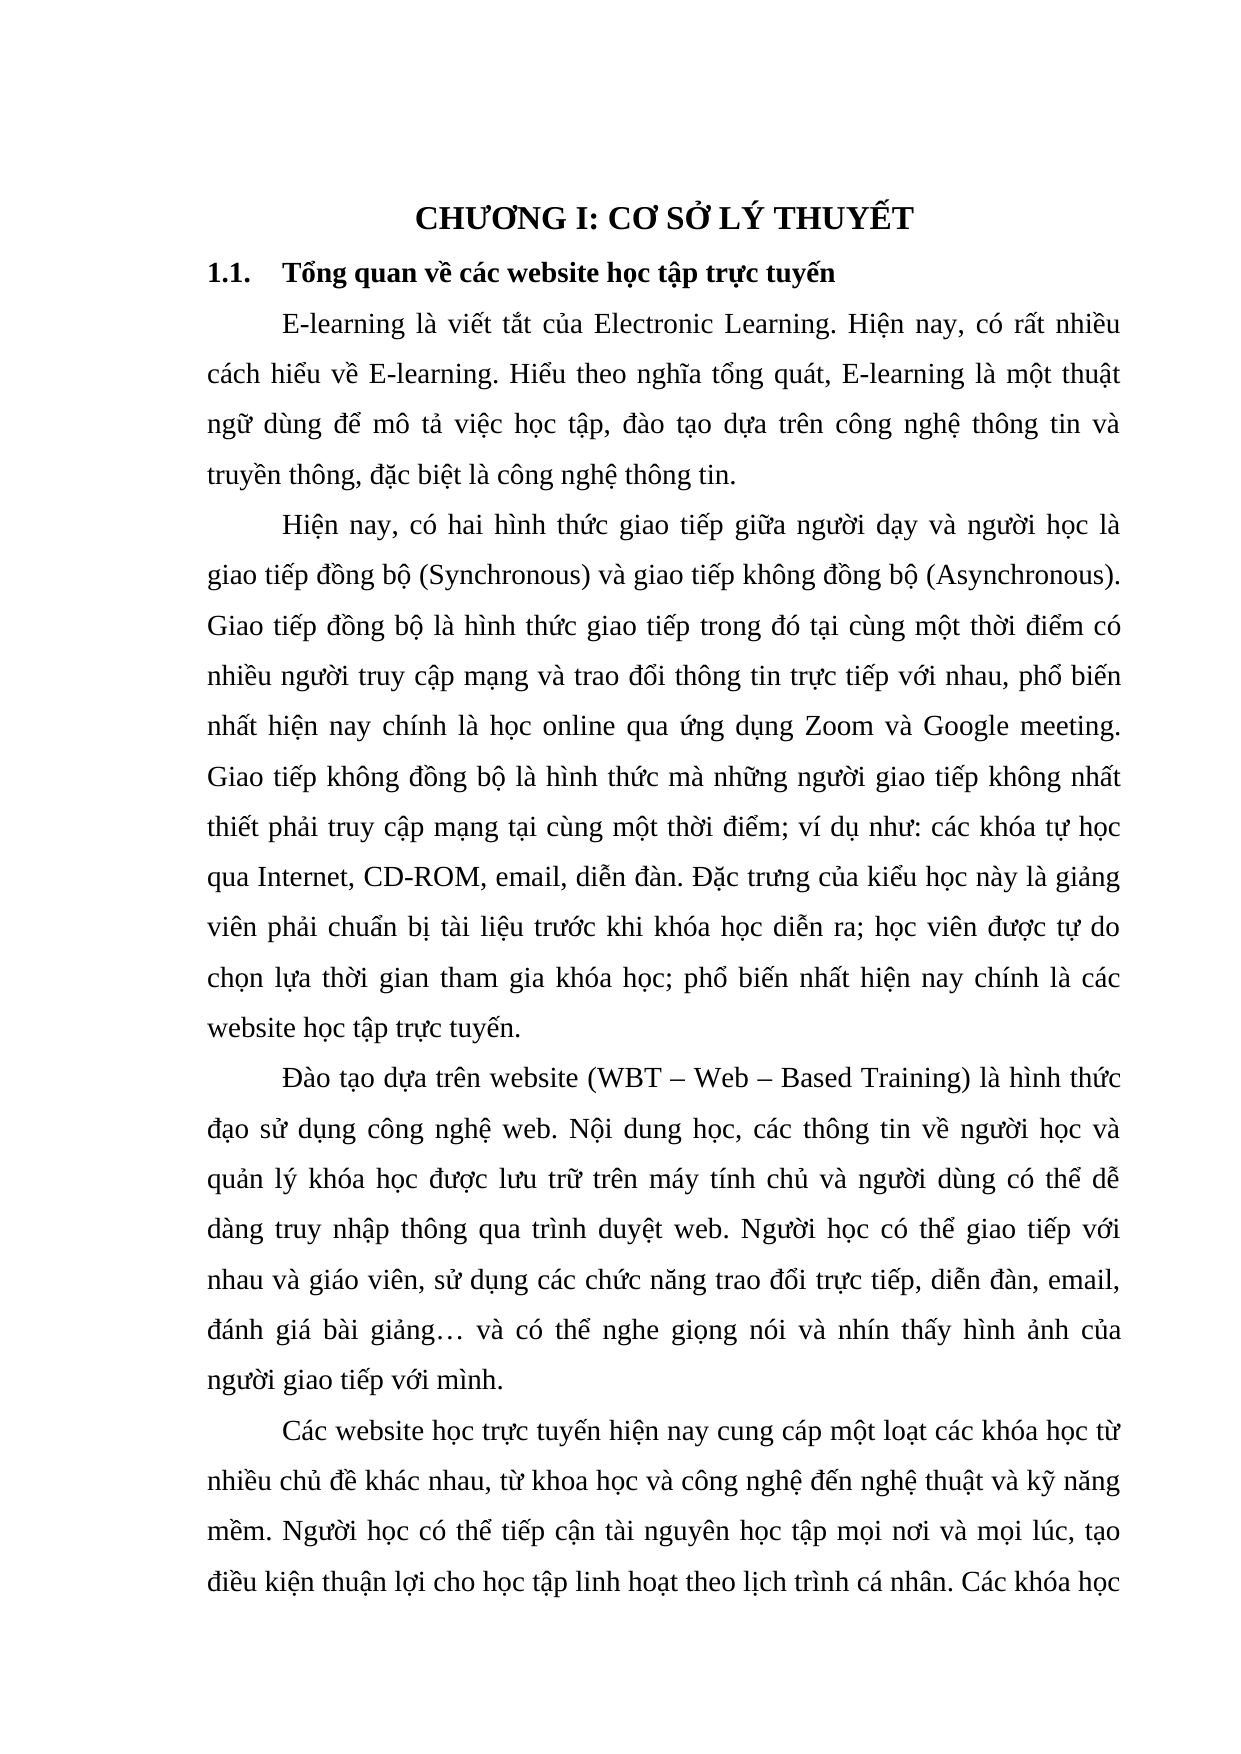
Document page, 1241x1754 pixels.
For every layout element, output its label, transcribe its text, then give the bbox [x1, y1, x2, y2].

subtitle CHƯƠNG I: CƠ SỞ LÝ THUYẾT [207, 198, 1122, 236]
text Hiện nay, có hai hình thức giao tiếp giữa người dạy và người học là giao tiếp đồng bộ (Synchronous) và giao tiếp không đồng bộ (Asynchronous). Giao tiếp đồng bộ là hình thức giao tiếp trong đó tại cùng một thời điểm có nhiều người truy cập mạng và trao đổi thông tin trực tiếp với nhau, phổ biến nhất hiện nay chính là học online qua ứng dụng Zoom và Google meeting. Giao tiếp không đồng bộ là hình thức mà những người giao tiếp không nhất thiết phải truy cập mạng tại cùng một thời điểm; ví dụ như: các khóa tự học qua Internet, CD-ROM, email, diễn đàn. Đặc trưng của kiểu học này là giảng viên phải chuẩn bị tài liệu trước khi khóa học diễn ra; học viên được tự do chọn lựa thời gian tham gia khóa học; phổ biến nhất hiện nay chính là các website học tập trực tuyến. [207, 507, 1122, 1044]
subtitle Tổng quan về các website học tập trực tuyến [207, 256, 1122, 289]
text Đào tạo dựa trên website (WBT – Web – Based Training) là hình thức đạo sử dụng công nghệ web. Nội dung học, các thông tin về người học và quản lý khóa học được lưu trữ trên máy tính chủ và người dùng có thể dễ dàng truy nhập thông qua trình duyệt web. Người học có thể giao tiếp với nhau và giáo viên, sử dụng các chức năng trao đổi trực tiếp, diễn đàn, email, đánh giá bài giảng… và có thể nghe giọng nói và nhín thấy hình ảnh của người giao tiếp với mình. [207, 1061, 1122, 1396]
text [207, 1413, 1122, 1597]
text E-learning là viết tắt của Electronic Learning. Hiện nay, có rất nhiều cách hiểu về E-learning. Hiểu theo nghĩa tổng quát, E-learning là một thuật ngữ dùng để mô tả việc học tập, đào tạo dựa trên công nghệ thông tin và truyền thông, đặc biệt là công nghệ thông tin. [207, 306, 1122, 490]
